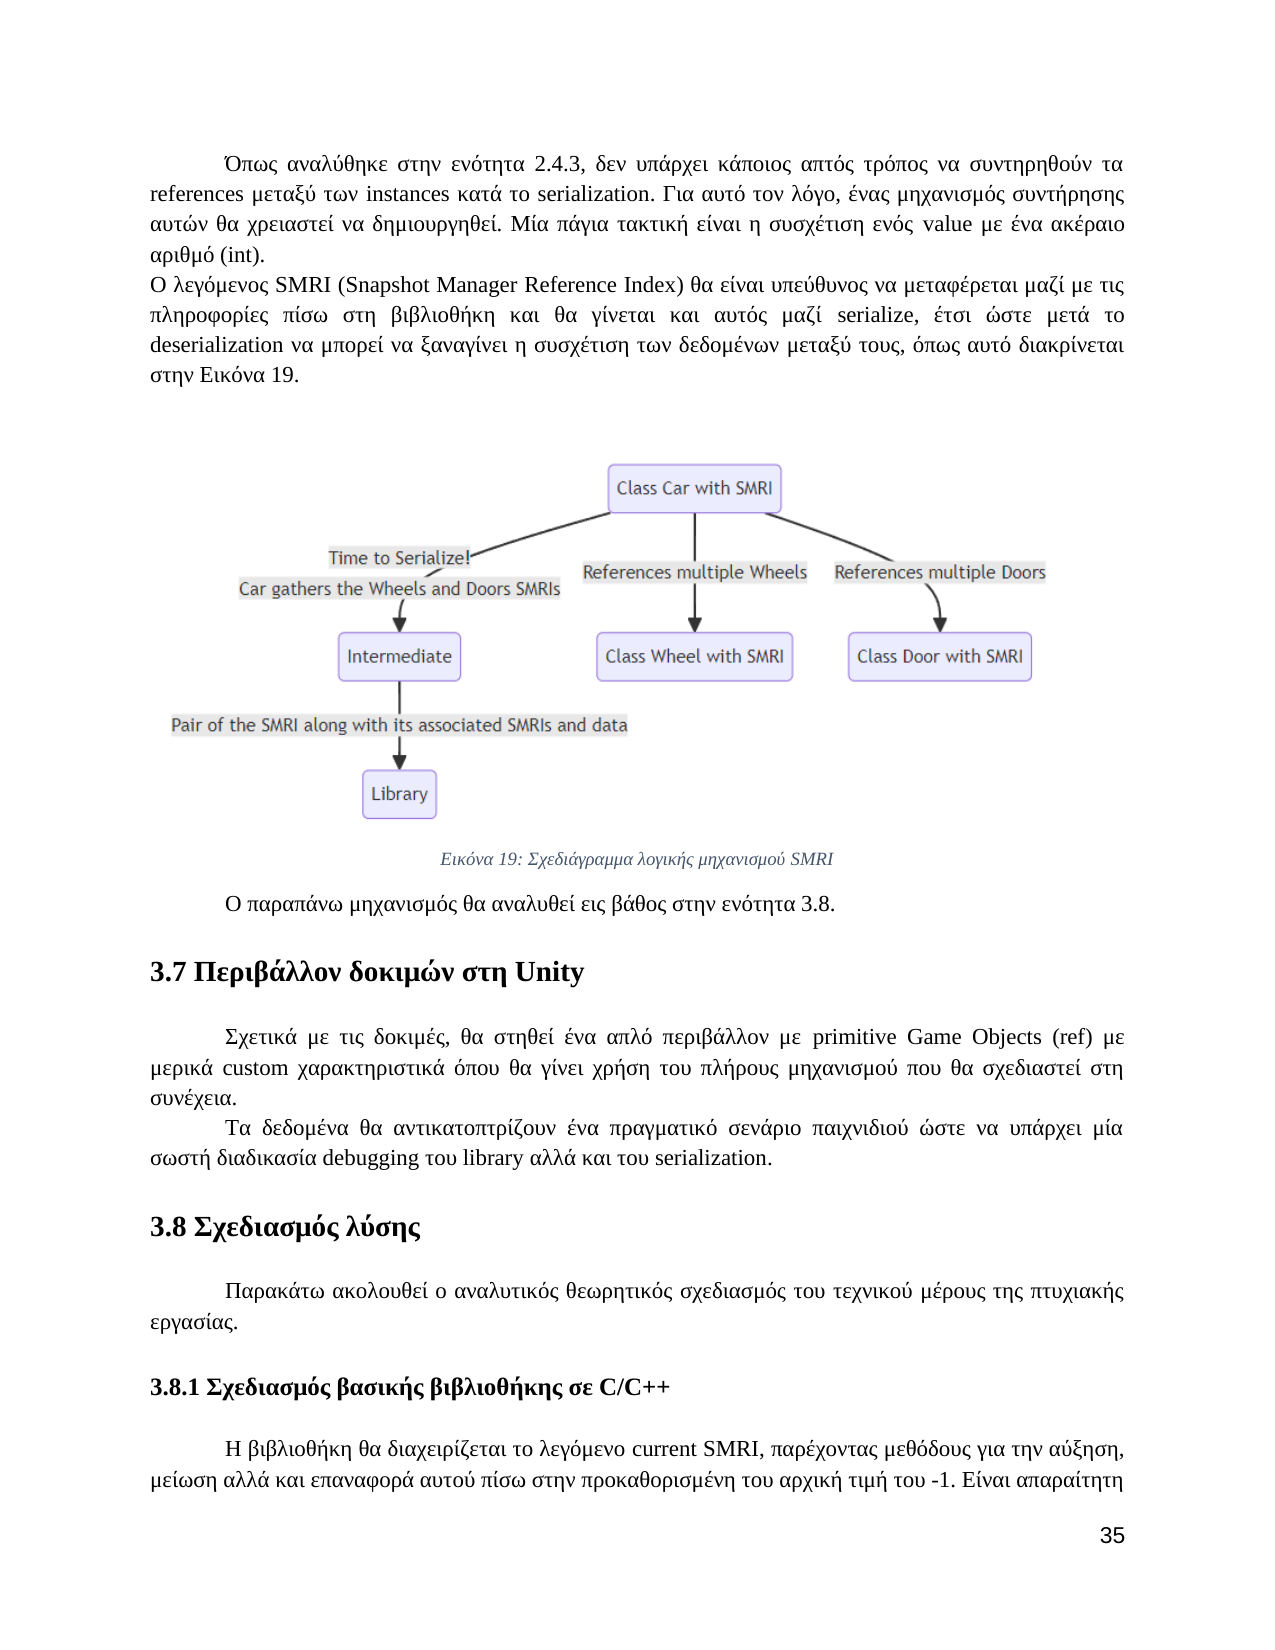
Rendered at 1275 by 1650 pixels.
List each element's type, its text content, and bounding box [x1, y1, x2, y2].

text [150, 1436, 1125, 1492]
text Εικόνα 19: Σχεδιάγραμμα λογικής μηχανισμού SMRI [150, 848, 1125, 869]
text Παρακάτω ακολουθεί ο αναλυτικός θεωρητικός σχεδιασμός του τεχνικού μέρους της πτυχιακής εργασίας. [150, 1277, 1125, 1334]
subtitle 3.8.1 Σχεδιασμός βασικής βιβλιοθήκης σε C/C++ [150, 1372, 1125, 1401]
text Σχετικά με τις δοκιμές, θα στηθεί ένα απλό περιβάλλον με primitive Game Objects (ref) με μερικά custom χαρακτηριστικά όπου θα γίνει χρήση του πλήρους μηχανισμού που θα σχεδιαστεί στη συνέχεια. [150, 1023, 1125, 1110]
text Όπως αναλύθηκε στην ενότητα 2.4.3, δεν υπάρχει κάποιος απτός τρόπος να συντηρηθούν τα references μεταξύ των instances κατά το serialization. Για αυτό τον λόγο, ένας μηχανισμός συντήρησης αυτών θα χρειαστεί να δημιουργηθεί. Μία πάγια τακτική είναι η συσχέτιση ενός value με ένα ακέραιο αριθμό (int). [150, 150, 1125, 267]
subtitle 3.8 Σχεδιασμός λύσης [150, 1209, 1125, 1242]
text Ο λεγόμενος SMRI (Snapshot Manager Reference Index) θα είναι υπεύθυνος να μεταφέρεται μαζί με τις πληροφορίες πίσω στη βιβλιοθήκη και θα γίνεται και αυτός μαζί serialize, έτσι ώστε μετά το deserialization να μπορεί να ξαναγίνει η συσχέτιση των δεδομένων μεταξύ τους, όπως αυτό διακρίνεται στην Εικόνα 19. [150, 271, 1125, 388]
text Τα δεδομένα θα αντικατοπτρίζουν ένα πραγματικό σενάριο παιχνιδιού ώστε να υπάρχει μία σωστή διαδικασία debugging του library αλλά και του serialization. [150, 1114, 1125, 1171]
subtitle 3.7 Περιβάλλον δοκιμών στη Unity [150, 954, 1125, 988]
picture [150, 421, 1077, 844]
text Ο παραπάνω μηχανισμός θα αναλυθεί εις βάθος στην ενότητα 3.8. [150, 890, 1125, 916]
